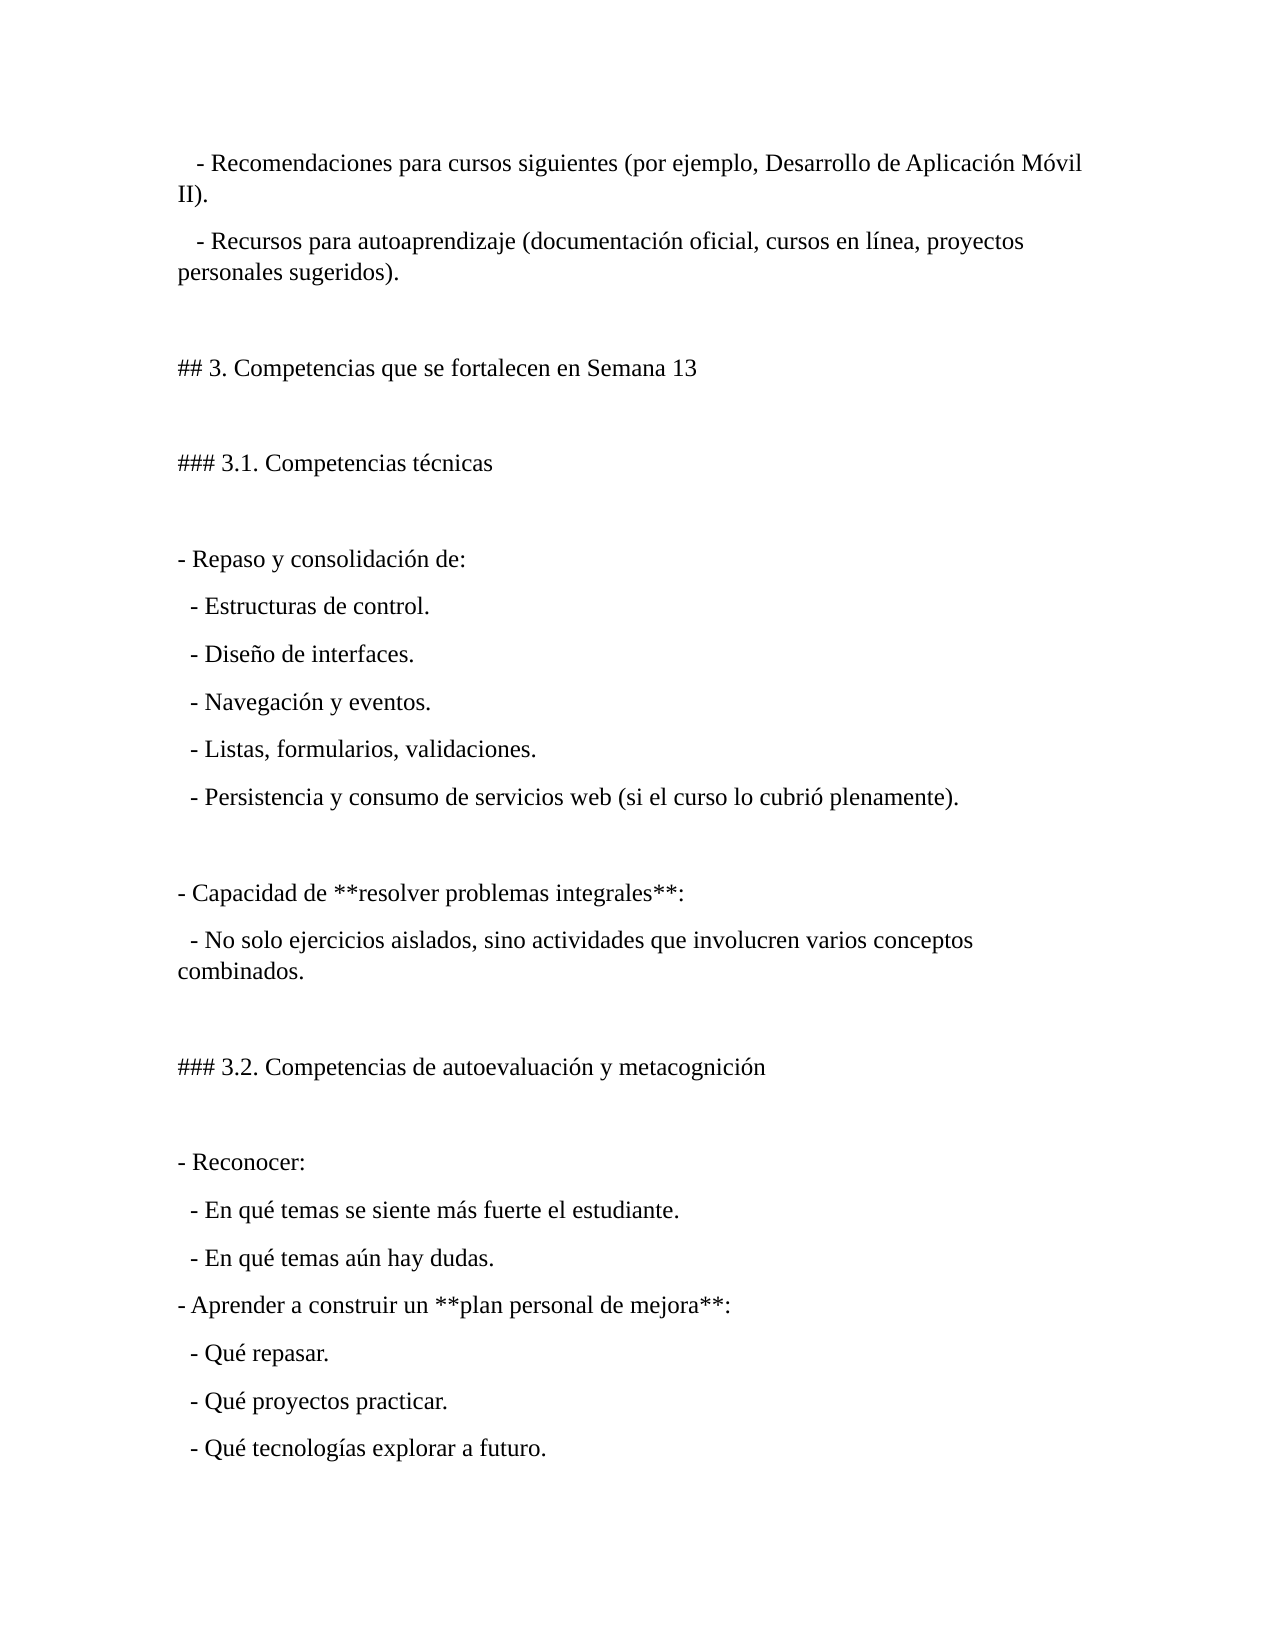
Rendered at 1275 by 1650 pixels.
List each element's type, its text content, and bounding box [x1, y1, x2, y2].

text - Capacidad de **resolver problemas integrales**: [177, 878, 1098, 906]
text ### 3.2. Competencias de autoevaluación y metacognición [177, 1052, 1098, 1081]
text - Qué repasar. [177, 1338, 1098, 1367]
text - Aprender a construir un **plan personal de mejora**: [177, 1290, 1098, 1319]
text - Recursos para autoaprendizaje (documentación oficial, cursos en línea, proyectos personales sugeridos). [177, 226, 1098, 286]
text - Qué tecnologías explorar a futuro. [177, 1433, 1098, 1462]
text - Diseño de interfaces. [177, 639, 1098, 668]
text - En qué temas se siente más fuerte el estudiante. [177, 1195, 1098, 1224]
text - No solo ejercicios aislados, sino actividades que involucren varios conceptos combinados. [177, 925, 1098, 985]
text - En qué temas aún hay dudas. [177, 1243, 1098, 1271]
text ### 3.1. Competencias técnicas [177, 448, 1098, 477]
text - Qué proyectos practicar. [177, 1386, 1098, 1414]
text - Persistencia y consumo de servicios web (si el curso lo cubrió plenamente). [177, 782, 1098, 811]
text - Repaso y consolidación de: [177, 544, 1098, 572]
text - Estructuras de control. [177, 591, 1098, 620]
text ## 3. Competencias que se fortalecen en Semana 13 [177, 353, 1098, 382]
text - Reconocer: [177, 1147, 1098, 1176]
text - Navegación y eventos. [177, 687, 1098, 716]
text - Recomendaciones para cursos siguientes (por ejemplo, Desarrollo de Aplicación Móvil II). [177, 148, 1098, 207]
text - Listas, formularios, validaciones. [177, 734, 1098, 763]
